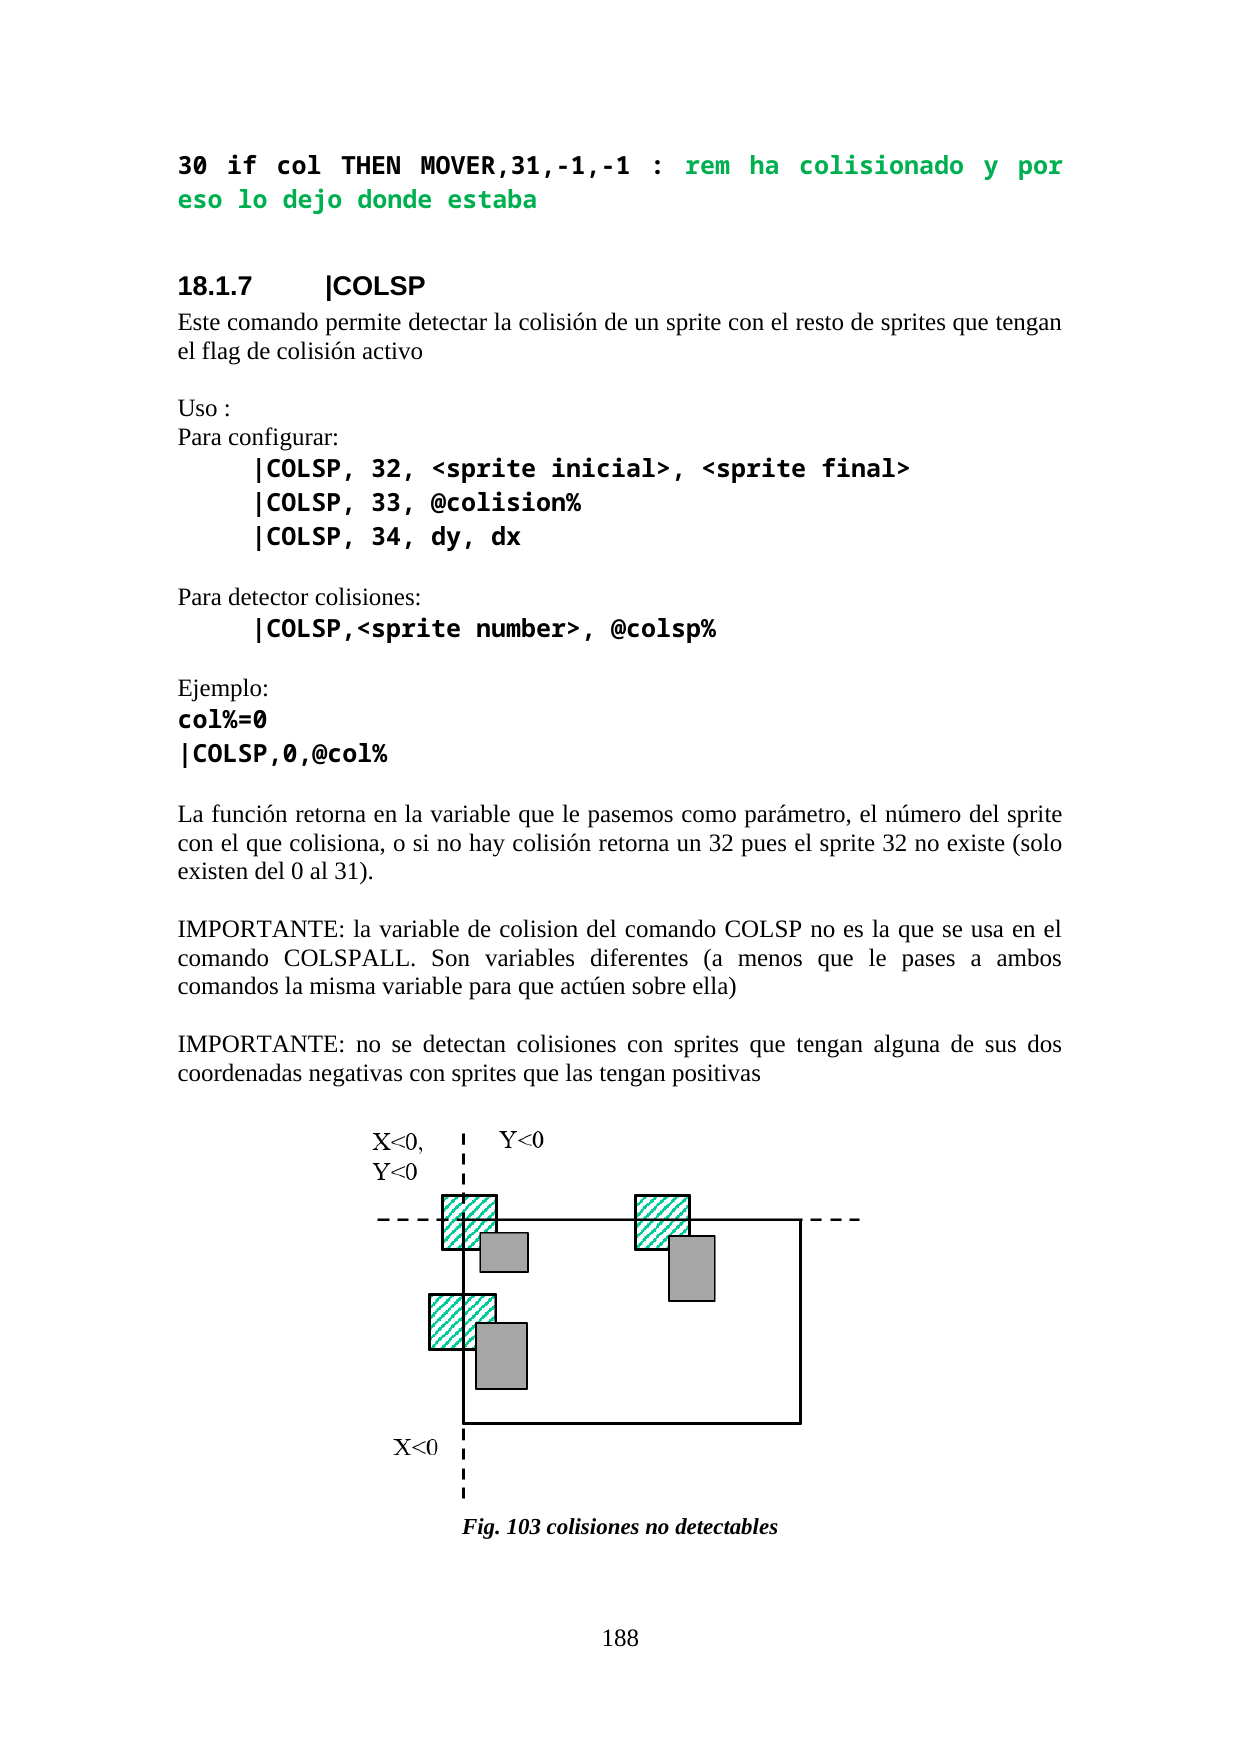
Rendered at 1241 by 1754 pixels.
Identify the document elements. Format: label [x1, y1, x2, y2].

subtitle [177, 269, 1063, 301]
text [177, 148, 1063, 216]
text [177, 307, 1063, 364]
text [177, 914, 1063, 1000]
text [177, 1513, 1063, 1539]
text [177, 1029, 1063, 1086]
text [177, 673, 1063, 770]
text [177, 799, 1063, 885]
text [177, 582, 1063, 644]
picture [362, 1115, 878, 1514]
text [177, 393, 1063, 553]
